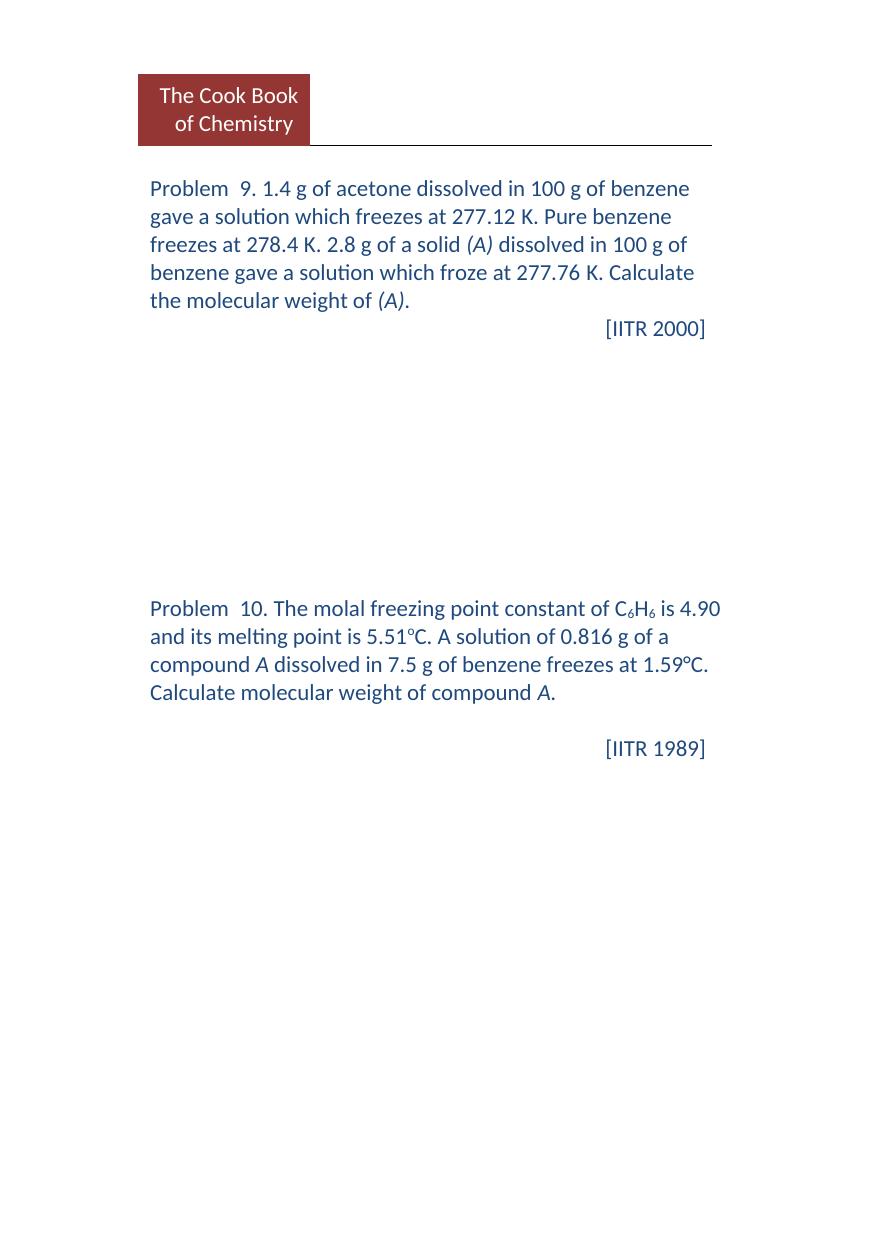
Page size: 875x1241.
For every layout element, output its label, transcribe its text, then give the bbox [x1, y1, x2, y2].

text Problem 10. The molal freezing point constant of C6H6 is 4.90 and its melting point is 5.51oC. A solution of 0.816 g of a compound A dissolved in 7.5 g of benzene freezes at 1.59°C. Calculate molecular weight of compound A. [IITR 1989] [150, 594, 724, 762]
text Problem 9. 1.4 g of acetone dissolved in 100 g of benzene gave a solution which freezes at 277.12 K. Pure benzene freezes at 278.4 K. 2.8 g of a solid (A) dissolved in 100 g of benzene gave a solution which froze at 277.76 K. Calculate the molecular weight of (A). [IITR 2000] [150, 174, 724, 342]
